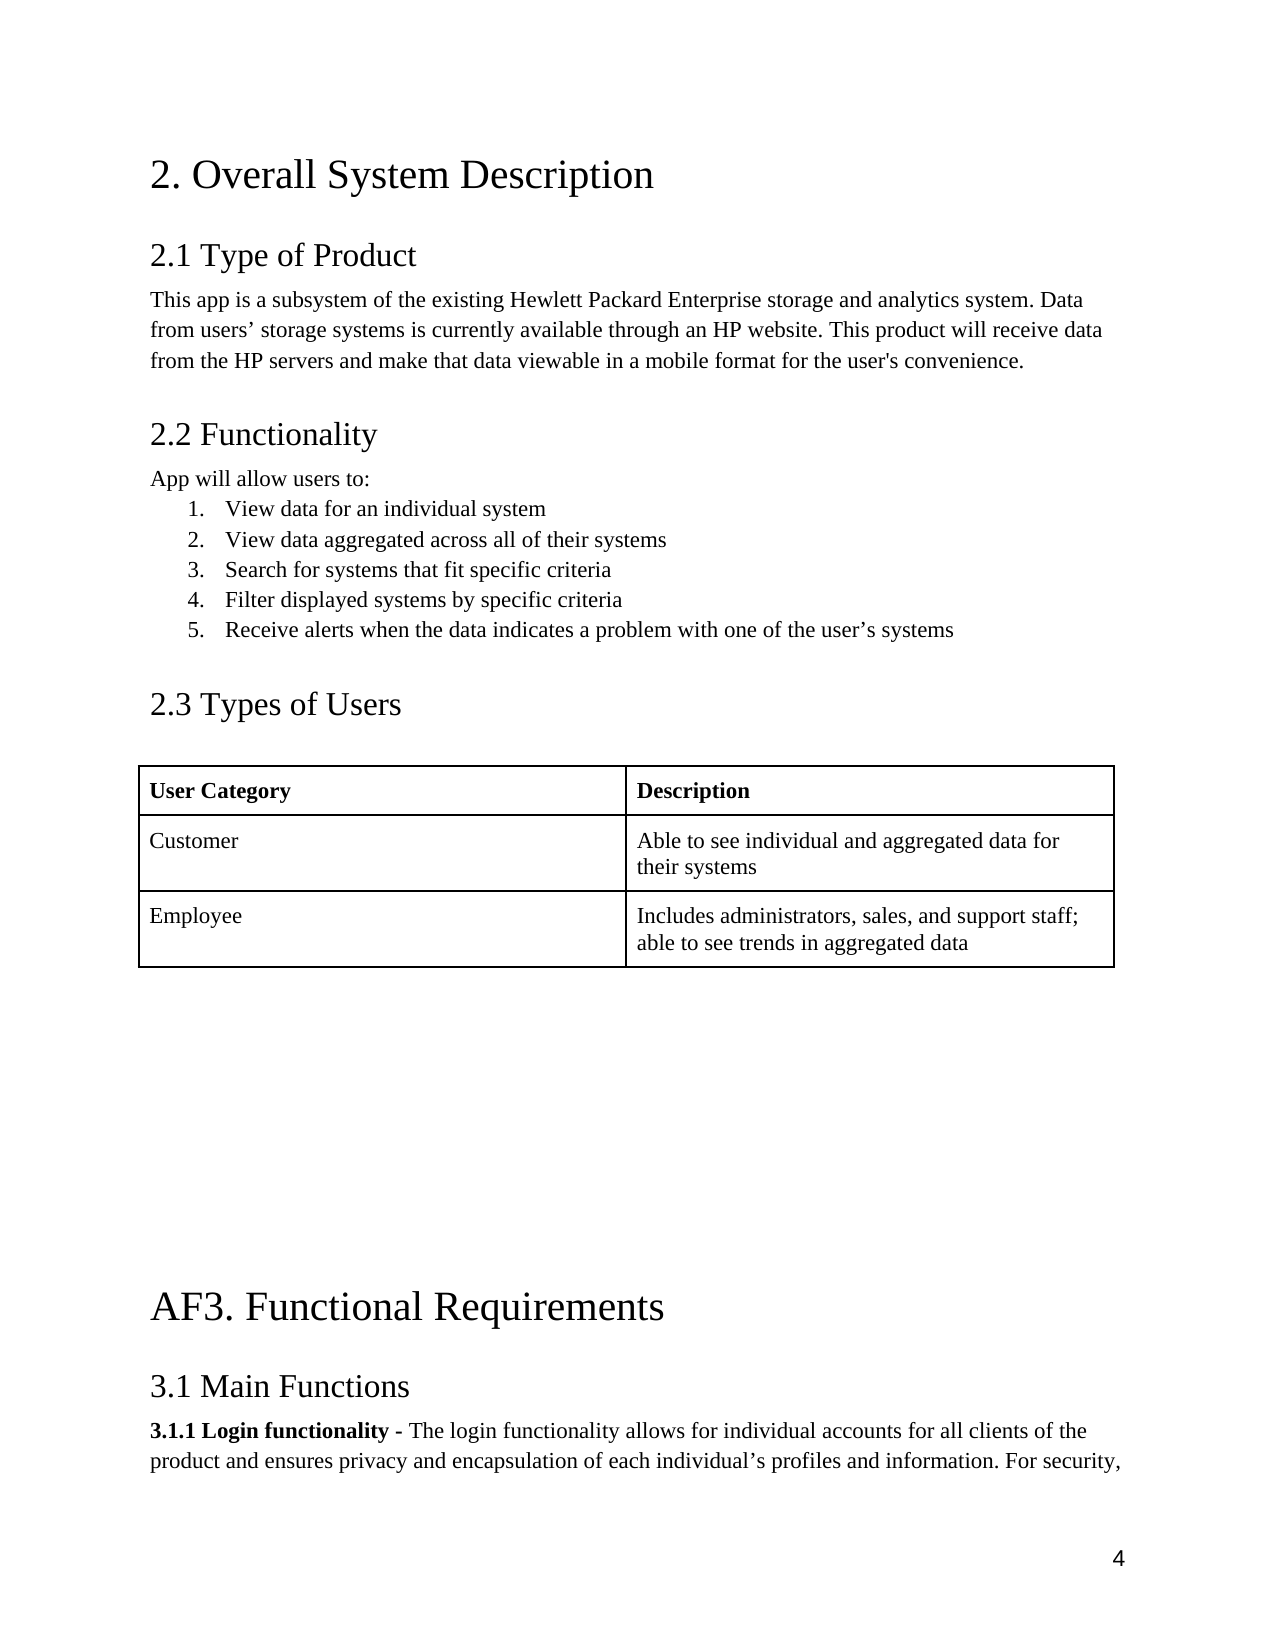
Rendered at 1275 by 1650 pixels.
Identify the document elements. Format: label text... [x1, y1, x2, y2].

list Filter displayed systems by specific criteria [187, 586, 1125, 612]
table_cell Customer [140, 816, 625, 890]
table_cell Able to see individual and aggregated data for their systems [627, 816, 1113, 890]
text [150, 1417, 1125, 1474]
list View data aggregated across all of their systems [187, 526, 1125, 552]
subtitle 2.3 Types of Users [150, 684, 1125, 722]
text This app is a subsystem of the existing Hewlett Packard Enterprise storage and analytics system. Data from users’ storage systems is currently available through an HP website. This product will receive data from the HP servers and make that data viewable in a mobile format for the user's convenience. [150, 286, 1125, 373]
list Receive alerts when the data indicates a problem with one of the user’s systems [187, 616, 1125, 643]
subtitle 2. Overall System Description [150, 150, 1125, 198]
list View data for an individual system [187, 495, 1125, 522]
text App will allow users to: [150, 465, 1125, 492]
list Search for systems that fit specific criteria [187, 556, 1125, 582]
table_header User Category [140, 767, 625, 814]
subtitle 2.2 Functionality [150, 414, 1125, 453]
table_cell Employee [140, 892, 625, 966]
subtitle AF3. Functional Requirements [150, 1281, 1125, 1329]
subtitle 3.1 Main Functions [150, 1367, 1125, 1405]
subtitle 2.1 Type of Product [150, 235, 1125, 274]
table_header Description [627, 767, 1113, 814]
table_cell Includes administrators, sales, and support staff; able to see trends in aggregated data [627, 892, 1113, 966]
